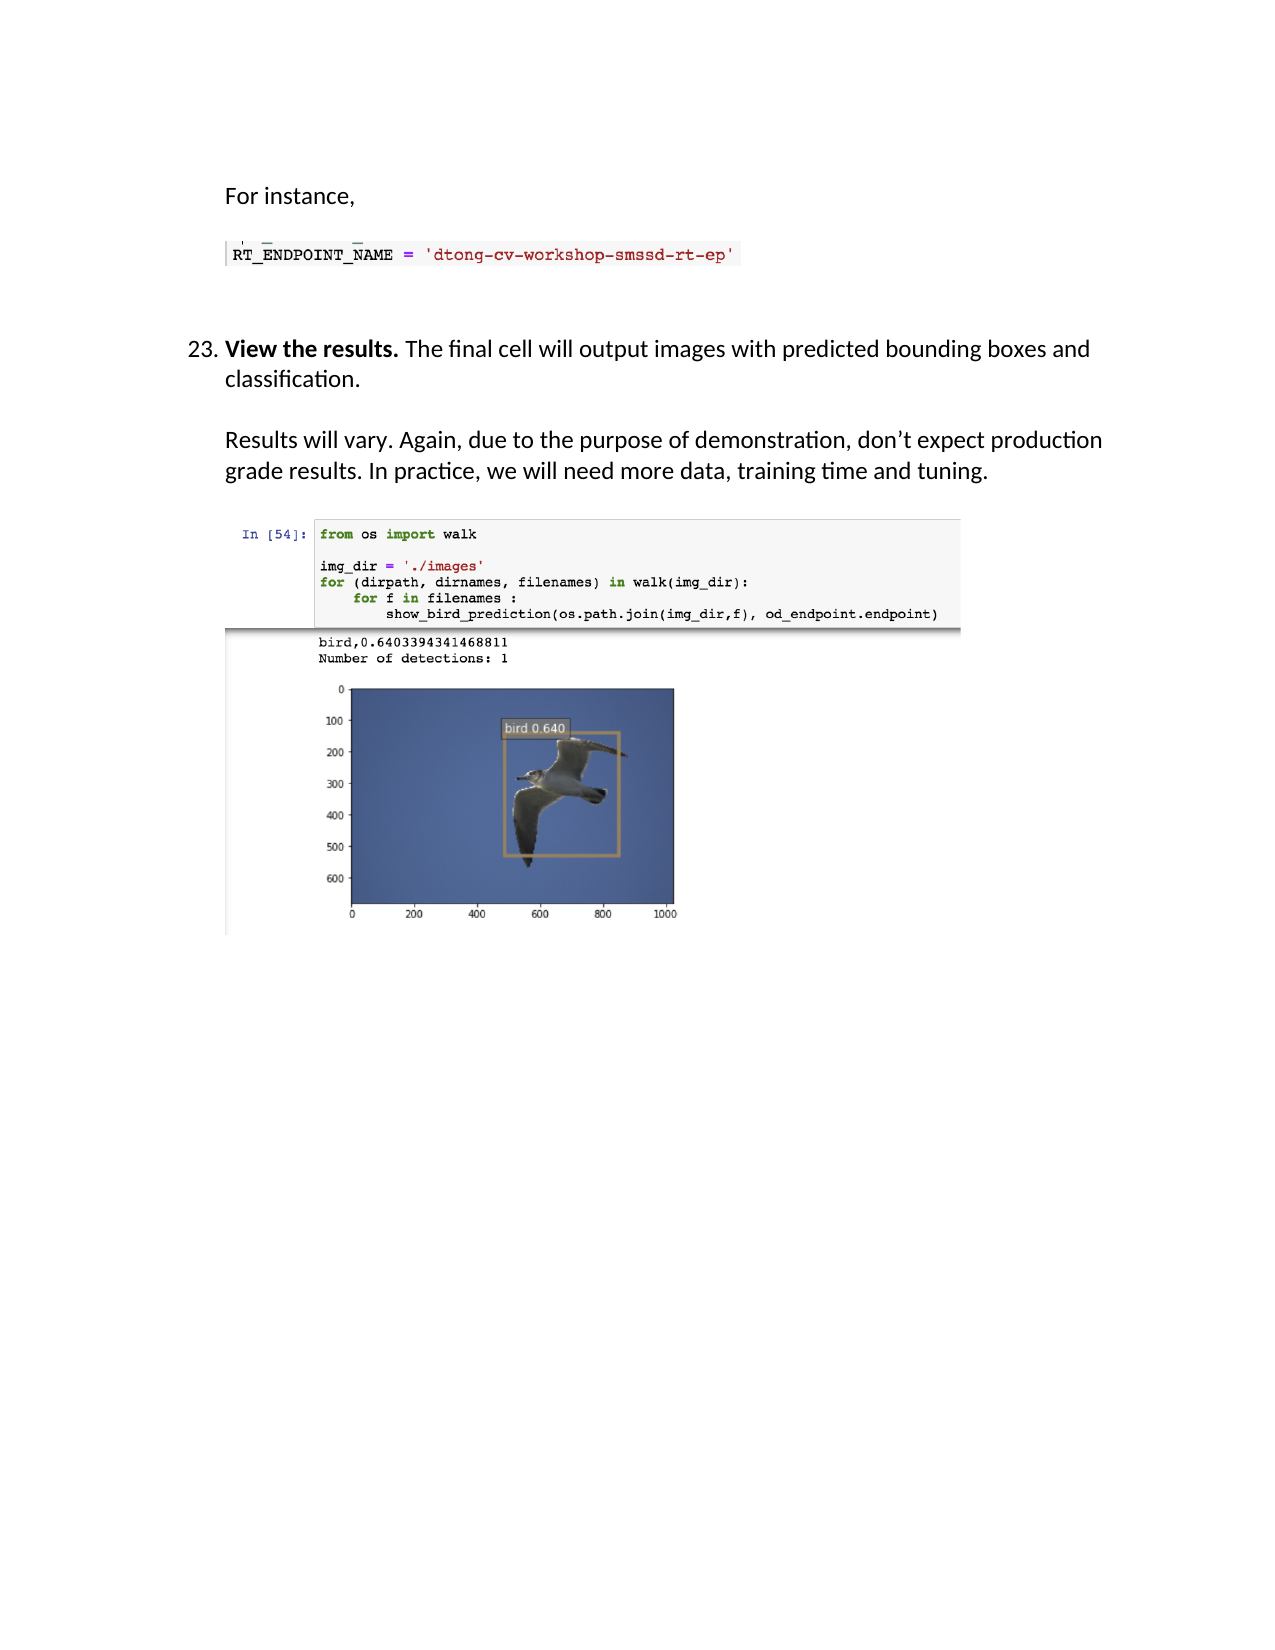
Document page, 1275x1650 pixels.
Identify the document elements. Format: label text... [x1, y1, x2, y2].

text For instance, [150, 181, 1125, 211]
picture [225, 516, 961, 935]
list View the results. The final cell will output images with predicted bounding boxes and classification. [187, 333, 1125, 394]
picture [225, 241, 741, 266]
list Results will vary. Again, due to the purpose of demonstration, don’t expect production grade results. In practice, we will need more data, training time and tuning. [225, 425, 1125, 486]
